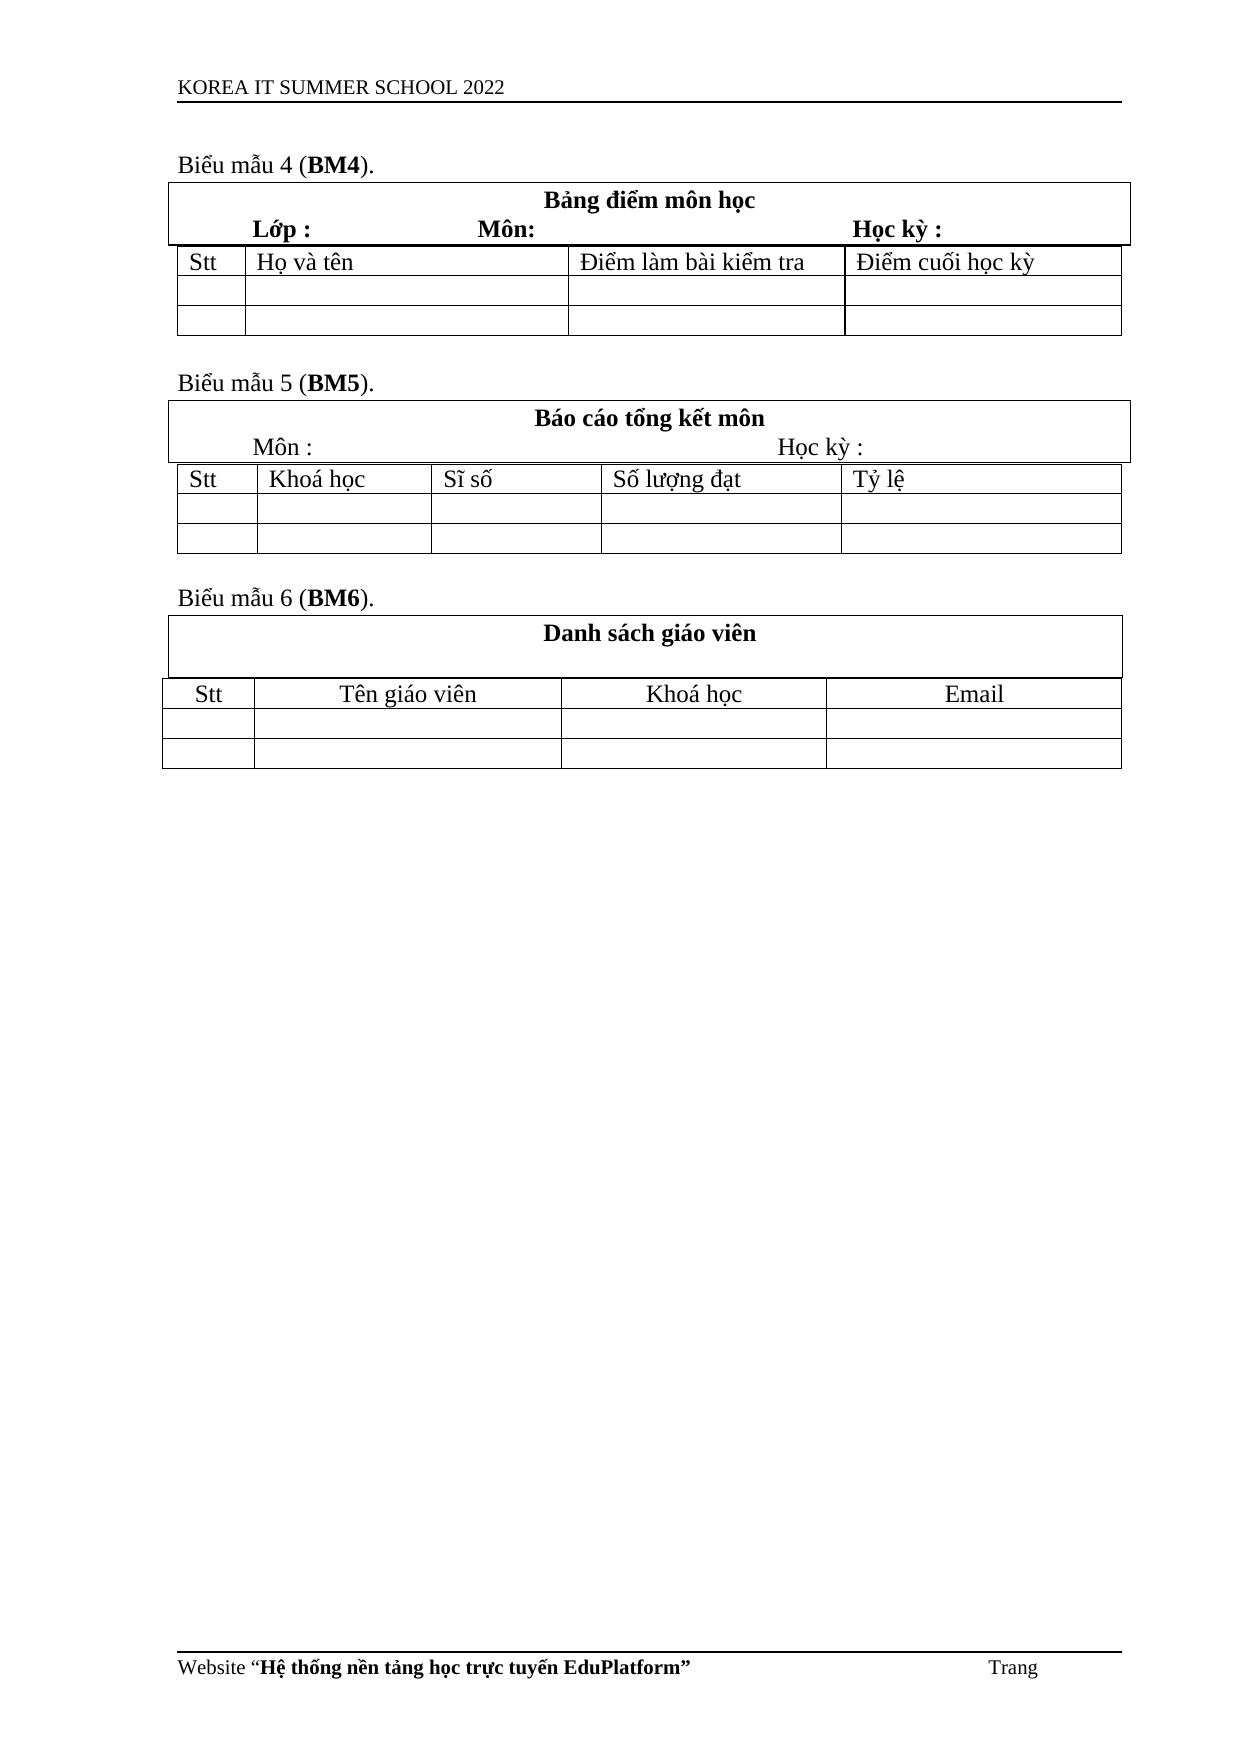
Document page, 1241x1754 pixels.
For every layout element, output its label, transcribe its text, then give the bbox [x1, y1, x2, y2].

table_cell [258, 494, 431, 523]
table_cell [846, 306, 1121, 335]
table_cell [827, 739, 1121, 768]
table_cell [562, 709, 826, 738]
table_header Họ và tên [246, 247, 568, 275]
table_cell [432, 494, 601, 523]
table_cell [255, 709, 561, 738]
table_cell [178, 306, 245, 335]
table_cell [163, 709, 254, 738]
table_header Tên giáo viên [255, 679, 561, 708]
table_header Stt [178, 465, 257, 493]
table_cell [842, 524, 1121, 553]
table_header Tỷ lệ [842, 465, 1121, 493]
text Bảng điểm môn học [169, 183, 1130, 211]
table_cell [562, 739, 826, 768]
table_header Điểm làm bài kiểm tra [569, 247, 844, 275]
table_cell [178, 524, 257, 553]
table_cell [246, 306, 568, 335]
table_header Sĩ số [432, 465, 601, 493]
text Biểu mẫu 5 (BM5). [177, 368, 1122, 397]
text Báo cáo tổng kết môn [169, 401, 1130, 428]
table_cell [569, 306, 844, 335]
text Môn : Học kỳ : [169, 428, 1130, 462]
table_cell [258, 524, 431, 553]
table_cell [842, 494, 1121, 523]
table_cell [255, 739, 561, 768]
table_cell [178, 494, 257, 523]
table_cell [602, 524, 841, 553]
table_cell [246, 276, 568, 305]
text Biểu mẫu 6 (BM6). [177, 583, 1122, 611]
table_cell [846, 276, 1121, 305]
table_cell [602, 494, 841, 523]
text Biểu mẫu 4 (BM4). [177, 150, 1122, 179]
table_header Email [827, 679, 1121, 708]
table_header Số lượng đạt [602, 465, 841, 493]
table_header Điểm cuối học kỳ [846, 247, 1121, 275]
table_header Khoá học [258, 465, 431, 493]
table_header Stt [163, 679, 254, 708]
table_cell [569, 276, 844, 305]
table_cell [432, 524, 601, 553]
table_cell [827, 709, 1121, 738]
table_header Stt [178, 247, 245, 275]
table_header Khoá học [562, 679, 826, 708]
table_cell [178, 276, 245, 305]
text Lớp : Môn: Học kỳ : [169, 211, 1130, 244]
table_cell [163, 739, 254, 768]
text Danh sách giáo viên [169, 616, 1122, 646]
